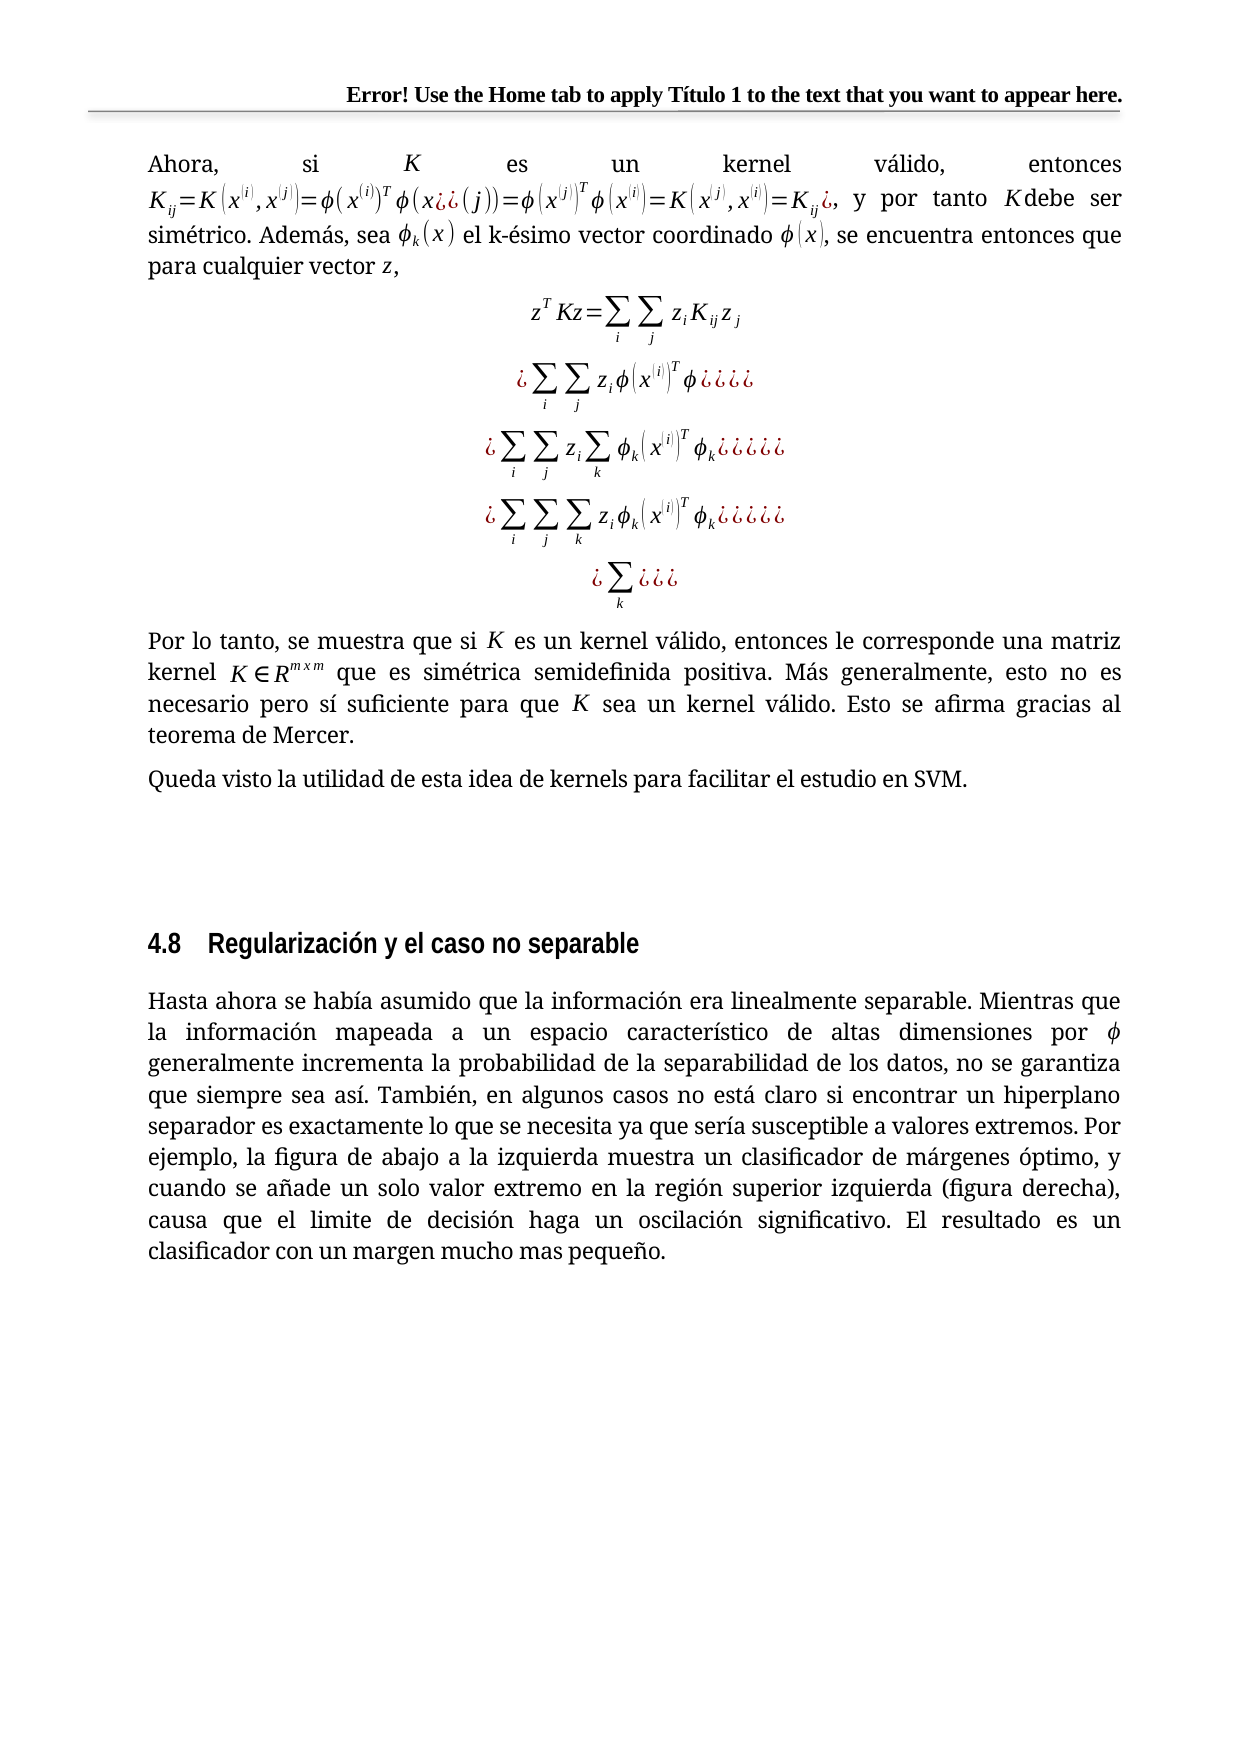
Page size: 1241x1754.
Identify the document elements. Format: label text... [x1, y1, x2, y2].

text Ahora, si es un kernel válido, entonces , y por tanto debe ser simétrico. Además, sea el k-ésimo vector coordinado , se encuentra entonces que para cualquier vector , [148, 148, 1122, 282]
text Hasta ahora se había asumido que la información era linealmente separable. Mientras que la información mapeada a un espacio característico de altas dimensiones por generalmente incrementa la probabilidad de la separabilidad de los datos, no se garantiza que siempre sea así. También, en algunos casos no está claro si encontrar un hiperplano separador es exactamente lo que se necesita ya que sería susceptible a valores extremos. Por ejemplo, la figura de abajo a la izquierda muestra un clasificador de márgenes óptimo, y cuando se añade un solo valor extremo en la región superior izquierda (figura derecha), causa que el limite de decisión haga un oscilación significativo. El resultado es un clasificador con un margen mucho mas pequeño. [148, 985, 1122, 1266]
text Queda visto la utilidad de esta idea de kernels para facilitar el estudio en SVM. [148, 762, 1122, 794]
text Por lo tanto, se muestra que si es un kernel válido, entonces le corresponde una matriz kernel que es simétrica semidefinida positiva. Más generalmente, esto no es necesario pero sí suficiente para que sea un kernel válido. Esto se afirma gracias al teorema de Mercer. [148, 625, 1122, 750]
subtitle Regularización y el caso no separable [148, 926, 1122, 960]
